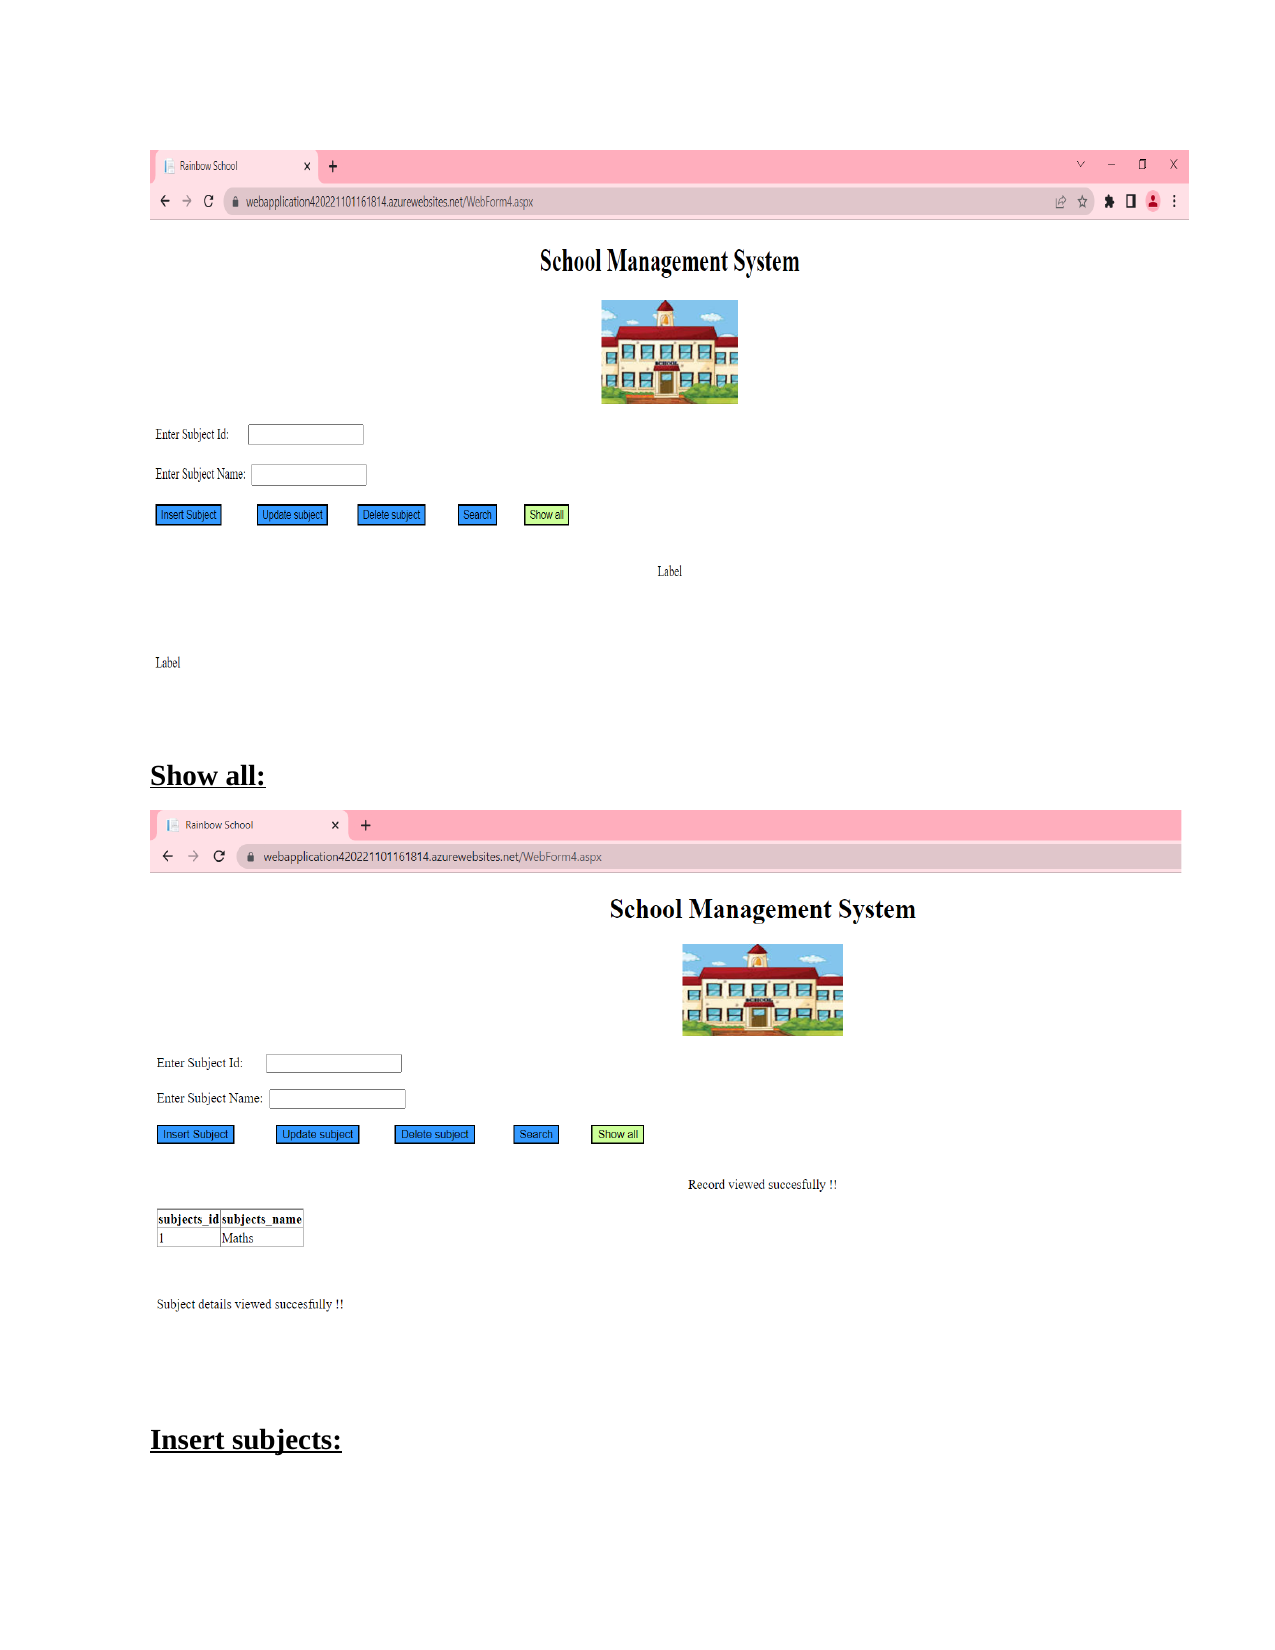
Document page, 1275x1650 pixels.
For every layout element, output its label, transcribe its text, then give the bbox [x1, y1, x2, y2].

picture [150, 150, 1189, 739]
picture [150, 810, 1182, 1351]
text Insert subjects: [150, 1422, 1125, 1456]
text Show all: [150, 758, 1125, 791]
